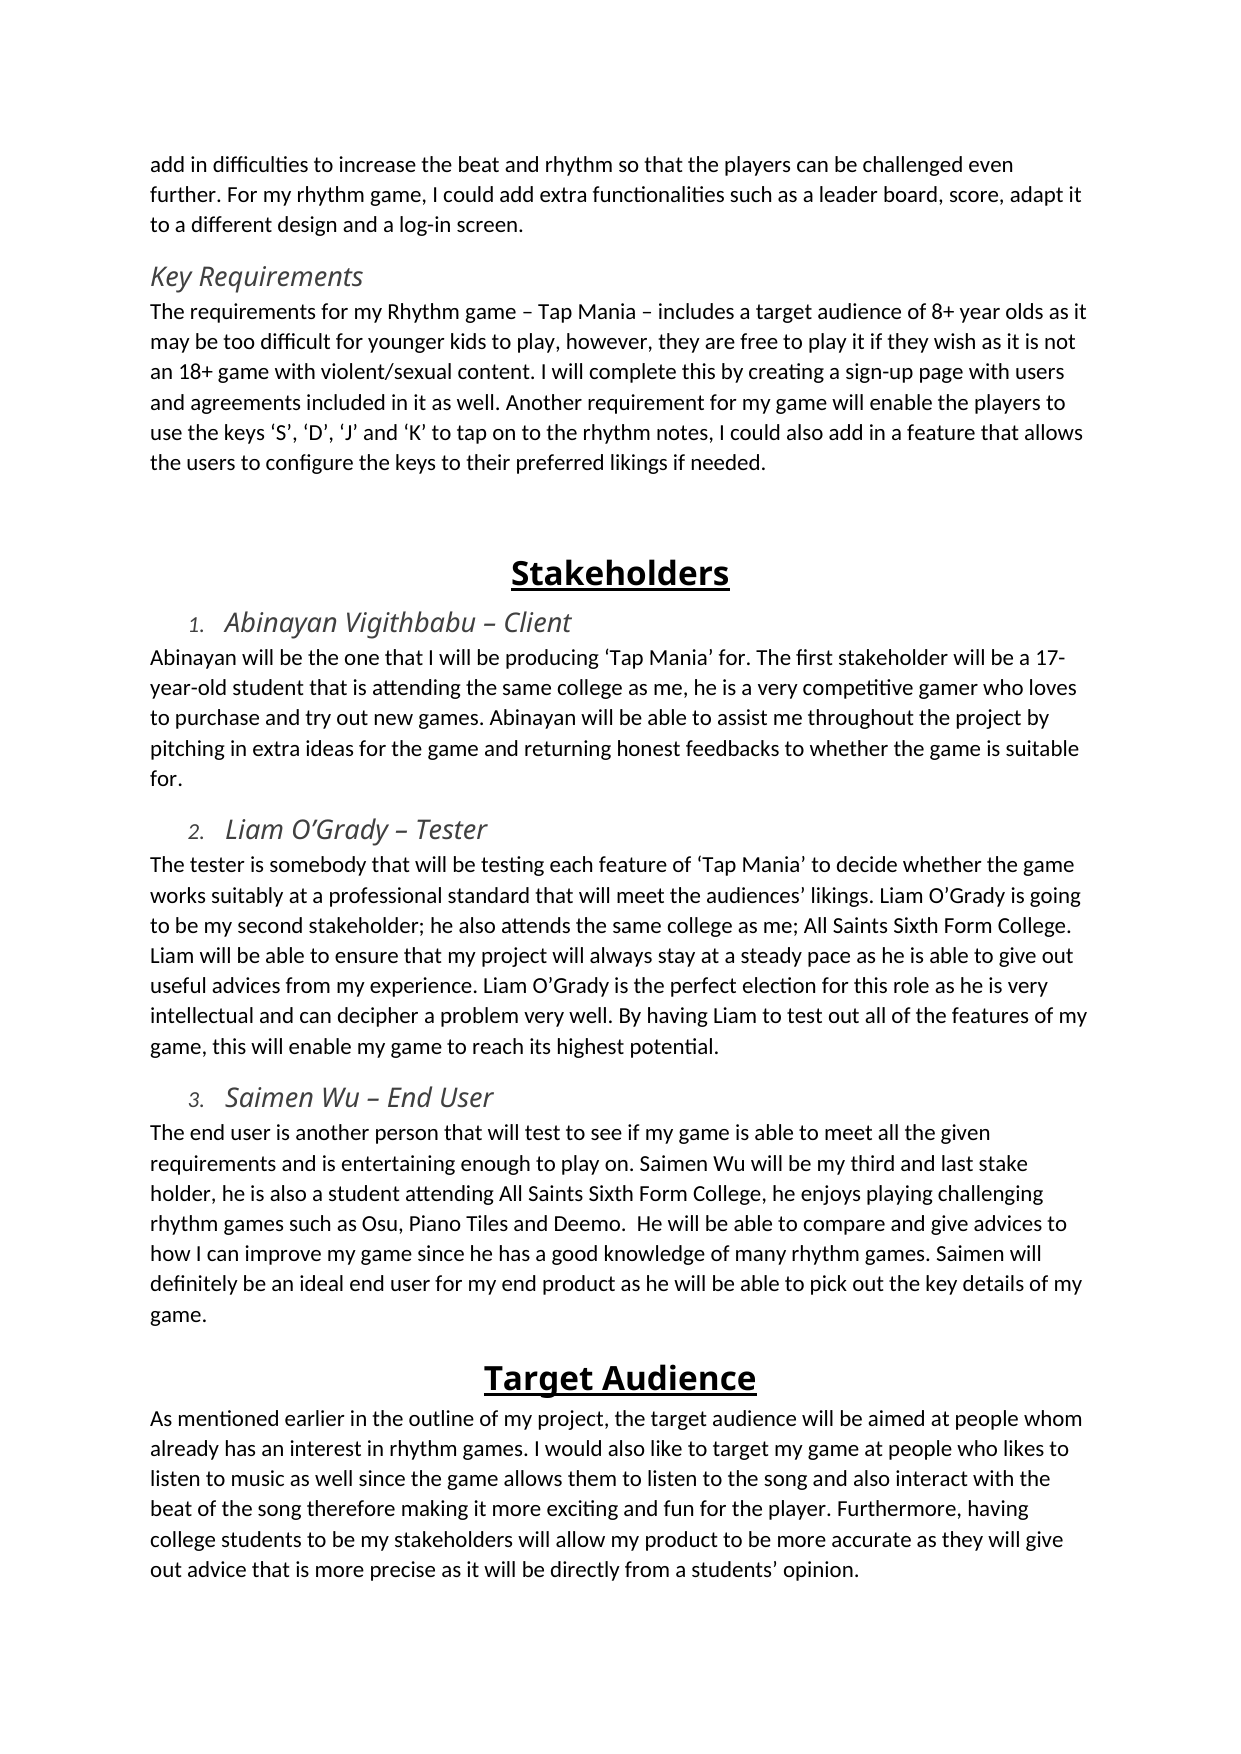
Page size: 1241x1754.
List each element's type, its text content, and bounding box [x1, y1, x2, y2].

subtitle Liam O’Grady – Tester [187, 811, 1090, 848]
subtitle Stakeholders [150, 550, 1090, 596]
text The end user is another person that will test to see if my game is able to meet all the given requirements and is entertaining enough to play on. Saimen Wu will be my third and last stake holder, he is also a student attending All Saints Sixth Form College, he enjoys playing challenging rhythm games such as Osu, Piano Tiles and Deemo. He will be able to compare and give advices to how I can improve my game since he has a good knowledge of many rhythm games. Saimen will definitely be an ideal end user for my end product as he will be able to pick out the key details of my game. [150, 1118, 1090, 1328]
subtitle Target Audience [150, 1355, 1090, 1400]
text Abinayan will be the one that I will be producing ‘Tap Mania’ for. The first stakeholder will be a 17-year-old student that is attending the same college as me, he is a very competitive gamer who loves to purchase and try out new games. Abinayan will be able to assist me throughout the project by pitching in extra ideas for the game and returning honest feedbacks to whether the game is suitable for. [150, 643, 1090, 792]
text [150, 150, 1090, 238]
text The tester is somebody that will be testing each feature of ‘Tap Mania’ to decide whether the game works suitably at a professional standard that will meet the audiences’ likings. Liam O’Grady is going to be my second stakeholder; he also attends the same college as me; All Saints Sixth Form College. Liam will be able to ensure that my project will always stay at a steady pace as he is able to give out useful advices from my experience. Liam O’Grady is the perfect election for this role as he is very intellectual and can decipher a problem very well. By having Liam to test out all of the features of my game, this will enable my game to reach its highest potential. [150, 851, 1090, 1060]
subtitle Saimen Wu – End User [187, 1079, 1090, 1116]
subtitle Abinayan Vigithbabu – Client [187, 603, 1090, 640]
subtitle Key Requirements [150, 257, 1090, 294]
text The requirements for my Rhythm game – Tap Mania – includes a target audience of 8+ year olds as it may be too difficult for younger kids to play, however, they are free to play it if they wish as it is not an 18+ game with violent/sexual content. I will complete this by creating a sign-up page with users and agreements included in it as well. Another requirement for my game will enable the players to use the keys ‘S’, ‘D’, ‘J’ and ‘K’ to tap on to the rhythm notes, I could also add in a feature that allows the users to configure the keys to their preferred likings if needed. [150, 297, 1090, 476]
text As mentioned earlier in the outline of my project, the target audience will be aimed at people whom already has an interest in rhythm games. I would also like to target my game at people who likes to listen to music as well since the game allows them to listen to the song and also interact with the beat of the song therefore making it more exciting and fun for the player. Furthermore, having college students to be my stakeholders will allow my product to be more accurate as they will give out advice that is more precise as it will be directly from a students’ opinion. [150, 1404, 1090, 1583]
